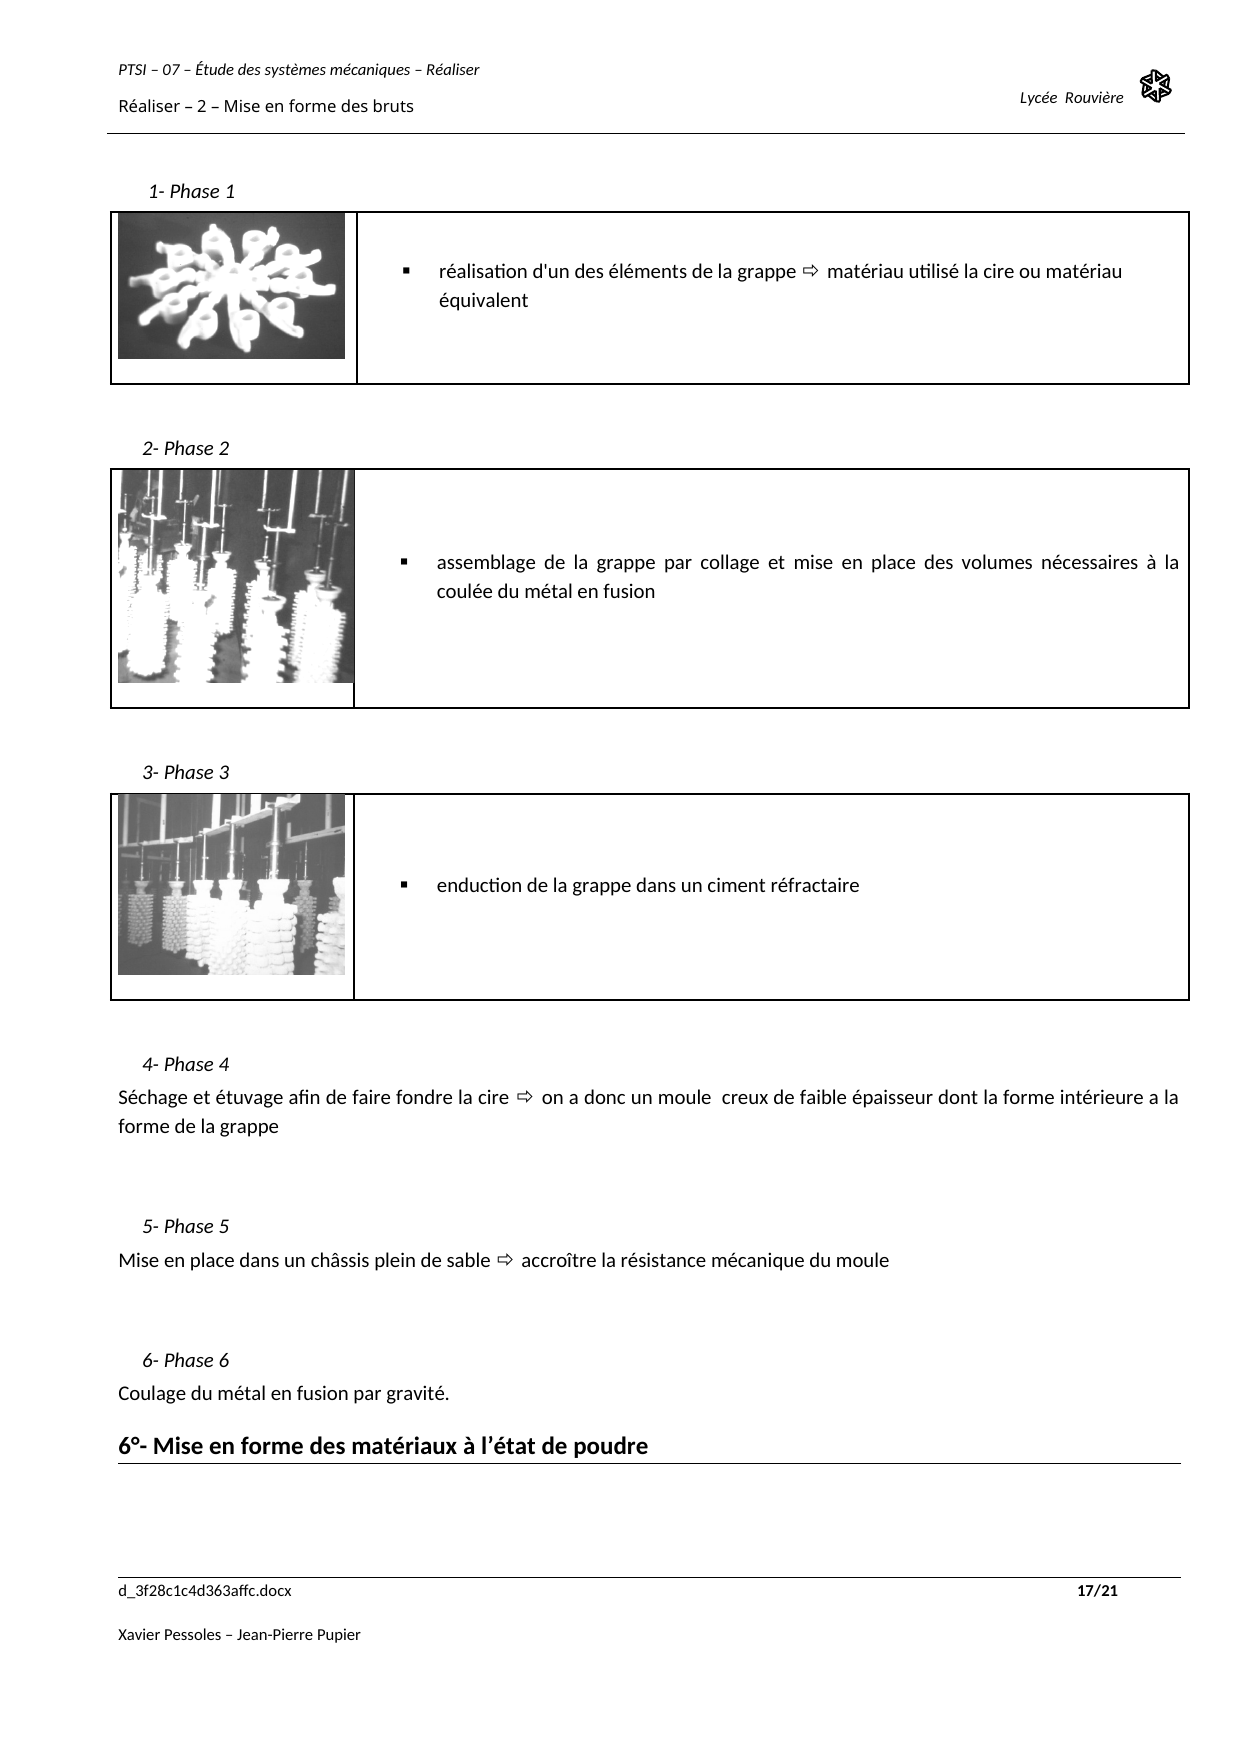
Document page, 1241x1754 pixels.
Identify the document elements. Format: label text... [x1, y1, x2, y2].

subtitle Phase 2 [118, 435, 1181, 460]
table_header [112, 470, 353, 707]
subtitle Phase 5 [118, 1213, 1181, 1239]
subtitle Phase 1 [124, 178, 1181, 203]
text Séchage et étuvage afin de faire fondre la cire on a donc un moule creux de faible épaisseur dont la forme intérieure a la forme de la grappe [118, 1084, 1181, 1139]
text Coulage du métal en fusion par gravité. [118, 1380, 1181, 1406]
table_header [112, 213, 356, 383]
table_header enduction de la grappe dans un ciment réfractaire [355, 795, 1188, 999]
subtitle Mise en forme des matériaux à l’état de poudre [118, 1430, 1181, 1463]
text Mise en place dans un châssis plein de sable accroître la résistance mécanique du moule [118, 1247, 1181, 1272]
subtitle Phase 4 [118, 1051, 1181, 1076]
table_header réalisation d'un des éléments de la grappe matériau utilisé la cire ou matériau équivalent [358, 213, 1188, 383]
table_header assemblage de la grappe par collage et mise en place des volumes nécessaires à la coulée du métal en fusion [355, 470, 1188, 707]
table_header [112, 795, 353, 999]
subtitle Phase 6 [118, 1347, 1181, 1372]
subtitle Phase 3 [118, 759, 1181, 784]
